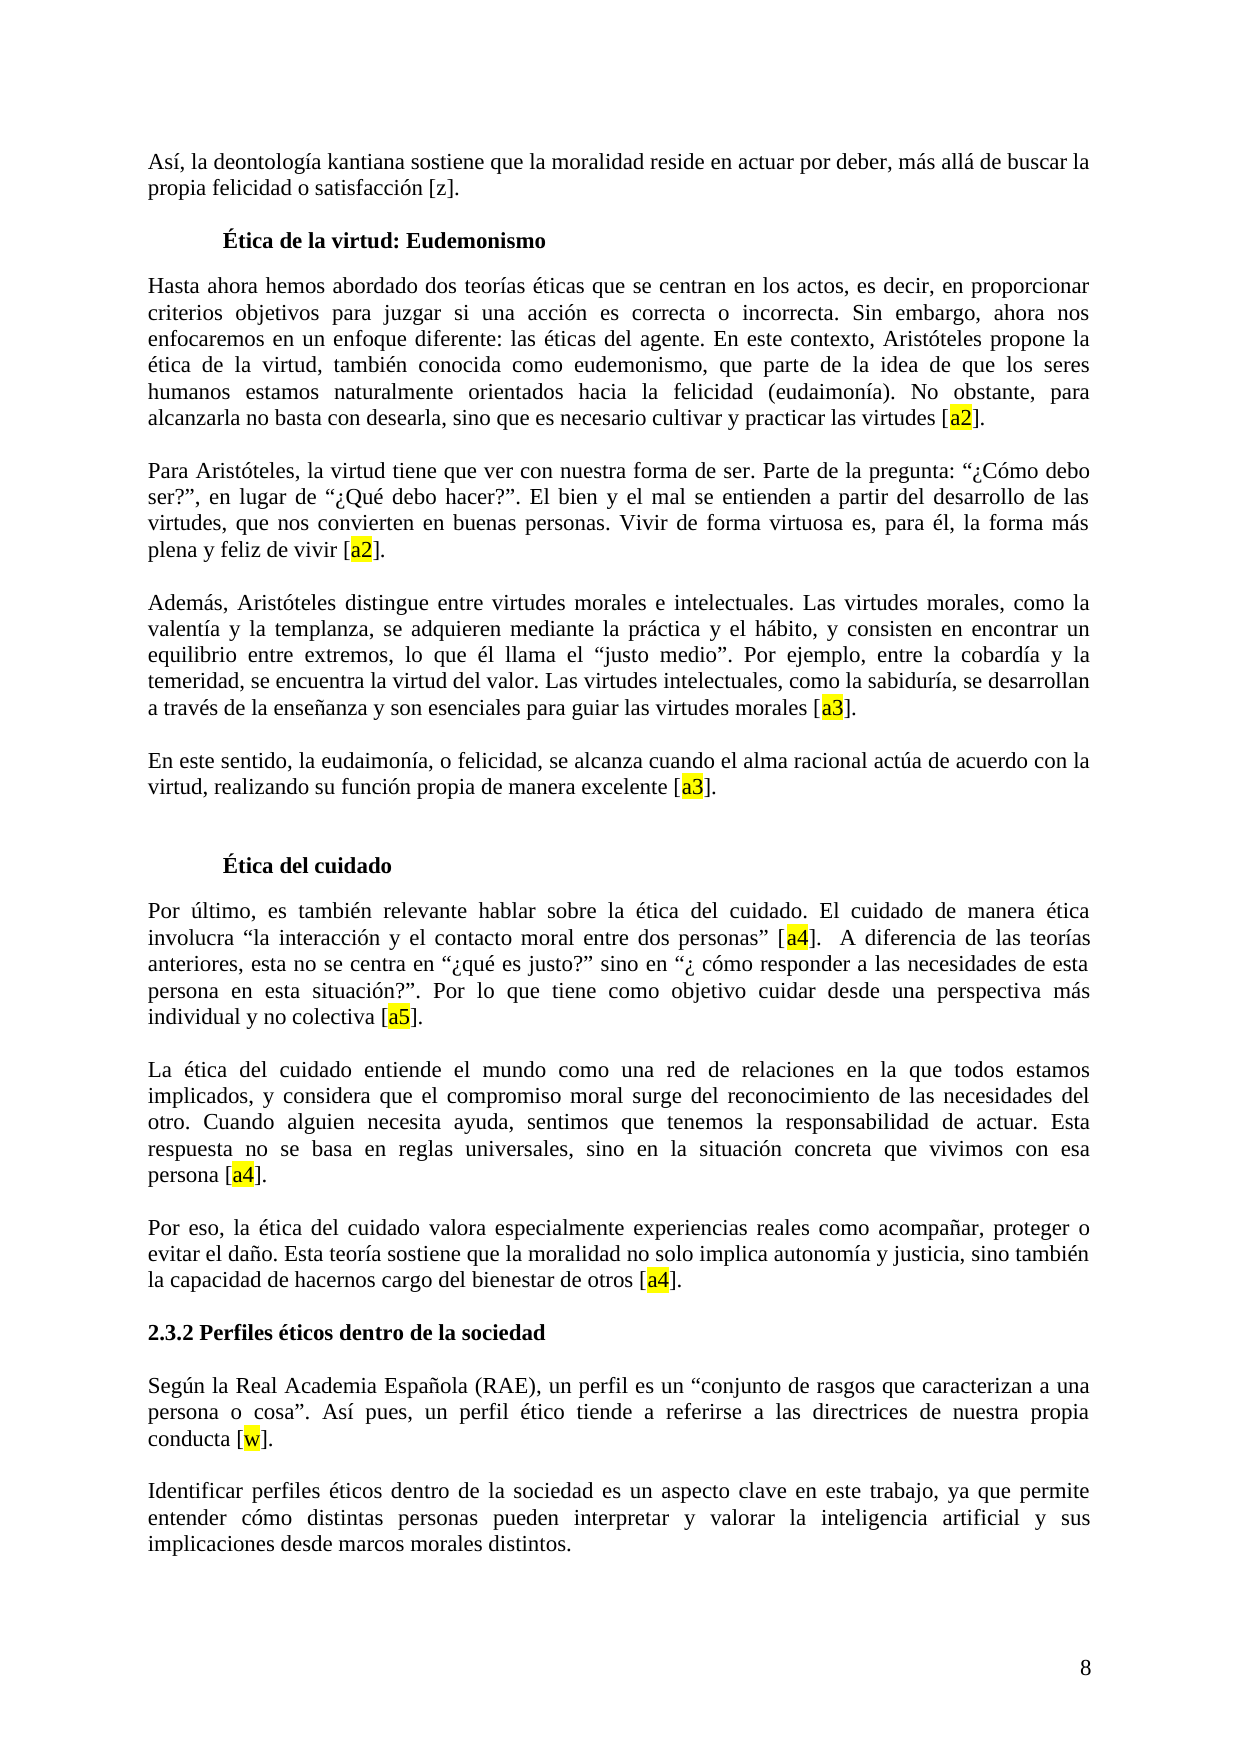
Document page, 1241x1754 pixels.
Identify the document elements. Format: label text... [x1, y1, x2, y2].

text La ética del cuidado entiende el mundo como una red de relaciones en la que todos estamos implicados, y considera que el compromiso moral surge del reconocimiento de las necesidades del otro. Cuando alguien necesita ayuda, sentimos que tenemos la responsabilidad de actuar. Esta respuesta no se basa en reglas universales, sino en la situación concreta que vivimos con esa persona [a4]. [148, 1056, 1091, 1187]
text Según la Real Academia Española (RAE), un perfil es un “conjunto de rasgos que caracterizan a una persona o cosa”. Así pues, un perfil ético tiende a referirse a las directrices de nuestra propia conducta [w]. [148, 1372, 1091, 1451]
text Así, la deontología kantiana sostiene que la moralidad reside en actuar por deber, más allá de buscar la propia felicidad o satisfacción [z]. [148, 148, 1091, 200]
text Además, Aristóteles distingue entre virtudes morales e intelectuales. Las virtudes morales, como la valentía y la templanza, se adquieren mediante la práctica y el hábito, y consisten en encontrar un equilibrio entre extremos, lo que él llama el “justo medio”. Por ejemplo, entre la cobardía y la temeridad, se encuentra la virtud del valor. Las virtudes intelectuales, como la sabiduría, se desarrollan a través de la enseñanza y son esenciales para guiar las virtudes morales [a3]. [148, 588, 1091, 720]
text Ética de la virtud: Eudemonismo [148, 227, 1091, 253]
text Por eso, la ética del cuidado valora especialmente experiencias reales como acompañar, proteger o evitar el daño. Esta teoría sostiene que la moralidad no solo implica autonomía y justicia, sino también la capacidad de hacernos cargo del bienestar de otros [a4]. [148, 1214, 1091, 1293]
text Por último, es también relevante hablar sobre la ética del cuidado. El cuidado de manera ética involucra “la interacción y el contacto moral entre dos personas” [a4]. A diferencia de las teorías anteriores, esta no se centra en “¿qué es justo?” sino en “¿ cómo responder a las necesidades de esta persona en esta situación?”. Por lo que tiene como objetivo cuidar desde una perspectiva más individual y no colectiva [a5]. [148, 898, 1091, 1029]
text Para Aristóteles, la virtud tiene que ver con nuestra forma de ser. Parte de la pregunta: “¿Cómo debo ser?”, en lugar de “¿Qué debo hacer?”. El bien y el mal se entienden a partir del desarrollo de las virtudes, que nos convierten en buenas personas. Vivir de forma virtuosa es, para él, la forma más plena y feliz de vivir [a2]. [148, 457, 1091, 562]
text Ética del cuidado [148, 852, 1091, 878]
text Hasta ahora hemos abordado dos teorías éticas que se centran en los actos, es decir, en proporcionar criterios objetivos para juzgar si una acción es correcta o incorrecta. Sin embargo, ahora nos enfocaremos en un enfoque diferente: las éticas del agente. En este contexto, Aristóteles propone la ética de la virtud, también conocida como eudemonismo, que parte de la idea de que los seres humanos estamos naturalmente orientados hacia la felicidad (eudaimonía). No obstante, para alcanzarla no basta con desearla, sino que es necesario cultivar y practicar las virtudes [a2]. [148, 272, 1091, 430]
text En este sentido, la eudaimonía, o felicidad, se alcanza cuando el alma racional actúa de acuerdo con la virtud, realizando su función propia de manera excelente [a3]. [148, 747, 1091, 799]
subtitle 2.3.2 Perfiles éticos dentro de la sociedad [148, 1319, 1091, 1346]
text Identificar perfiles éticos dentro de la sociedad es un aspecto clave en este trabajo, ya que permite entender cómo distintas personas pueden interpretar y valorar la inteligencia artificial y sus implicaciones desde marcos morales distintos. [148, 1477, 1091, 1556]
